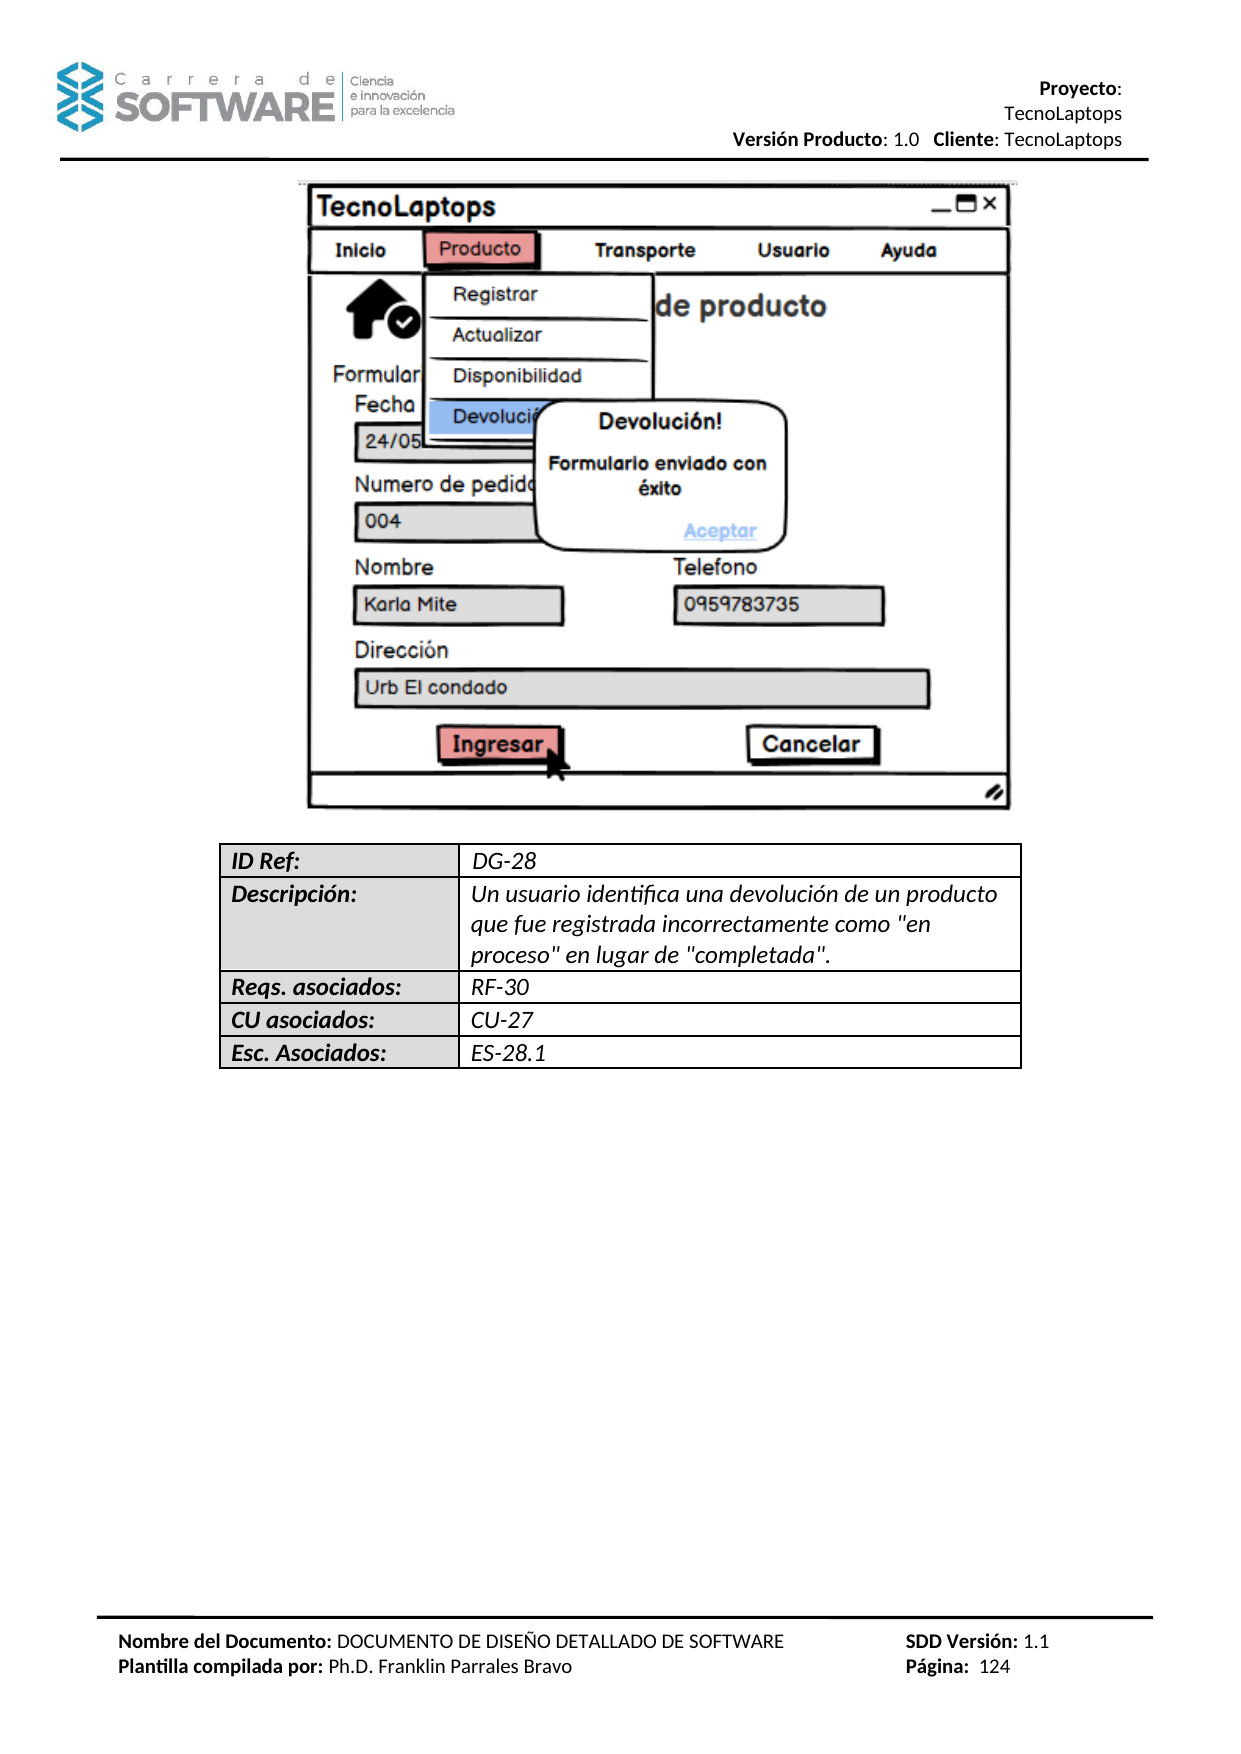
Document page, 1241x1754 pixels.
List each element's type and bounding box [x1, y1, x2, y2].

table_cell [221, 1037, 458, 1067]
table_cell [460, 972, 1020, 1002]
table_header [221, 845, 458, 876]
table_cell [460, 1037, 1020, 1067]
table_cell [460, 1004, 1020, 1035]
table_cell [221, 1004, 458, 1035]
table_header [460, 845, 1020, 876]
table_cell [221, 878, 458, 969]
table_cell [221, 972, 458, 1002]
picture [297, 180, 1018, 815]
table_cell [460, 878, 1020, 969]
picture [46, 46, 461, 154]
